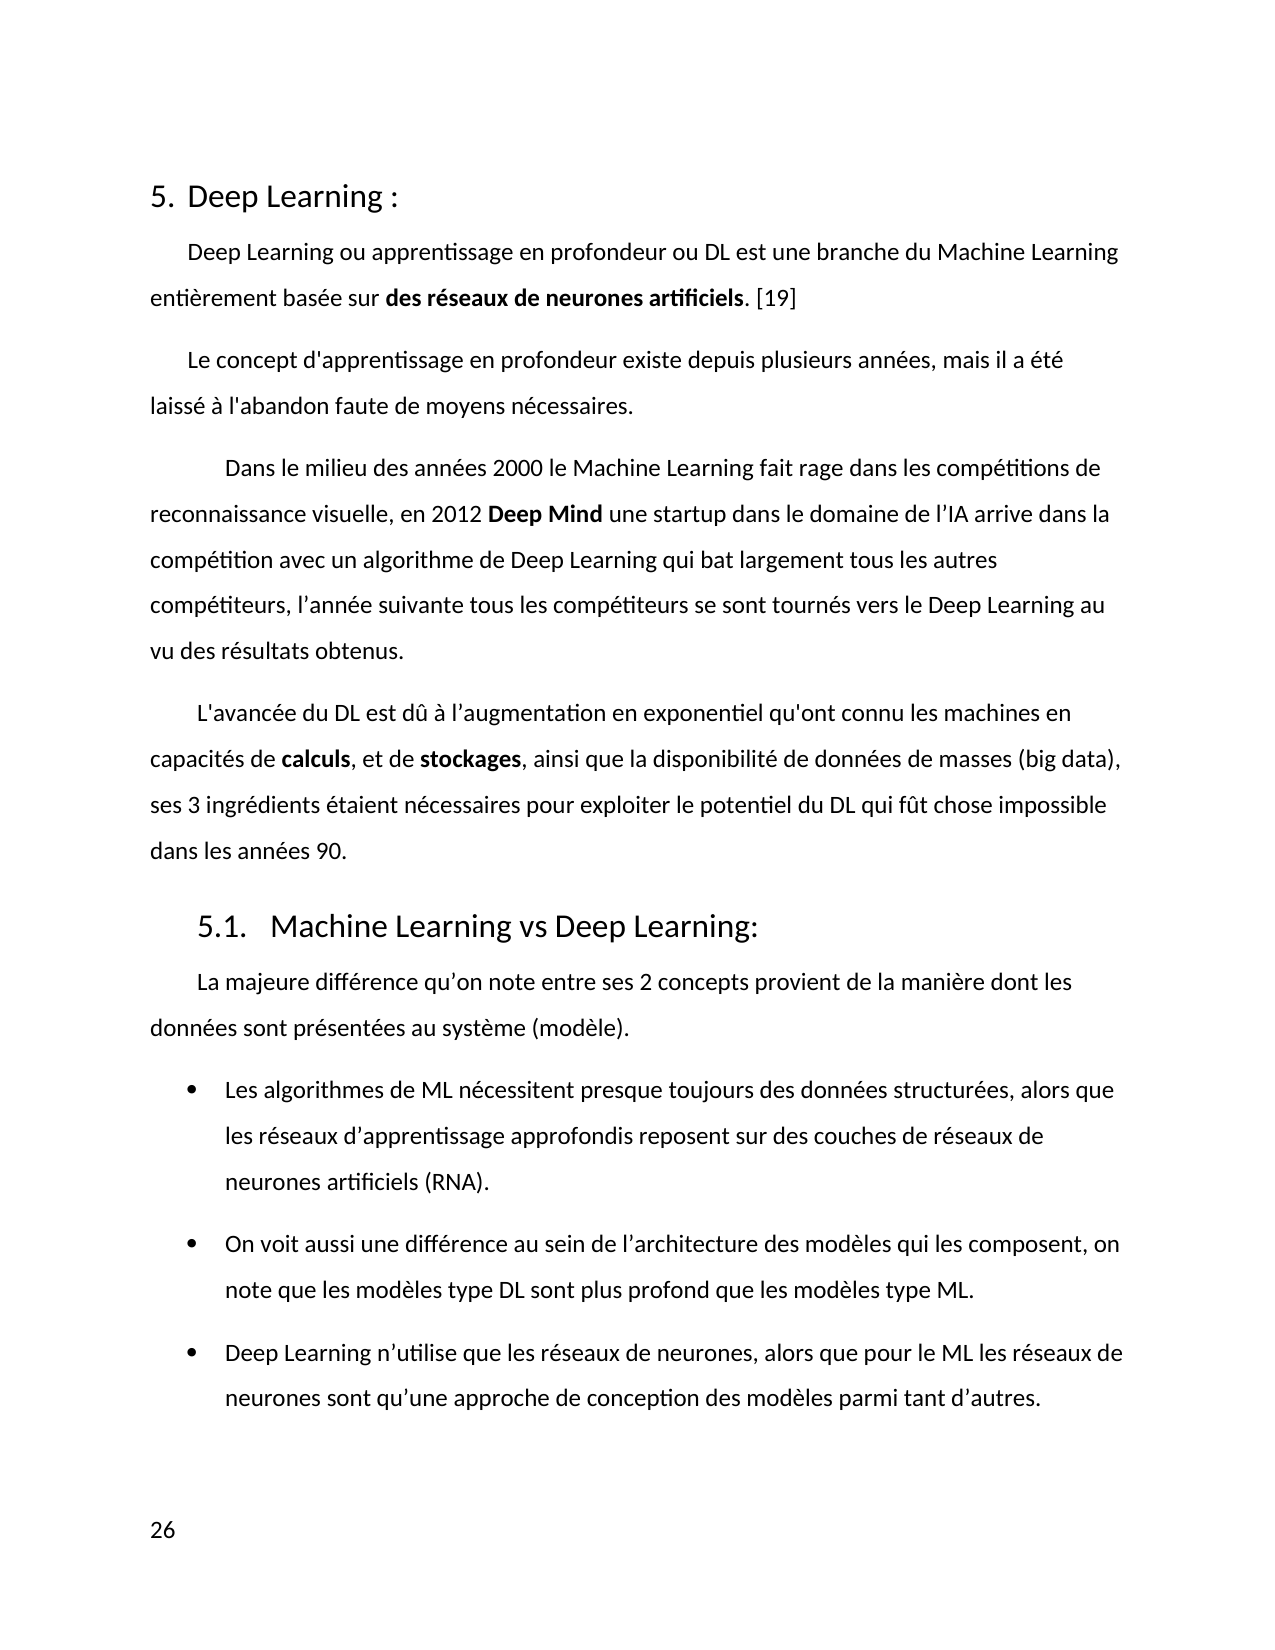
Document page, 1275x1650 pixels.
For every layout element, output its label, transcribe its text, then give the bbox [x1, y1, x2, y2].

list On voit aussi une différence au sein de l’architecture des modèles qui les composent, on note que les modèles type DL sont plus profond que les modèles type ML. [187, 1228, 1125, 1305]
subtitle Deep Learning : [150, 175, 1125, 216]
list Deep Learning n’utilise que les réseaux de neurones, alors que pour le ML les réseaux de neurones sont qu’une approche de conception des modèles parmi tant d’autres. [187, 1337, 1125, 1413]
subtitle Machine Learning vs Deep Learning: [197, 906, 1125, 946]
text La majeure différence qu’on note entre ses 2 concepts provient de la manière dont les données sont présentées au système (modèle). [150, 967, 1125, 1043]
list Les algorithmes de ML nécessitent presque toujours des données structurées, alors que les réseaux d’apprentissage approfondis reposent sur des couches de réseaux de neurones artificiels (RNA). [187, 1075, 1125, 1197]
text Dans le milieu des années 2000 le Machine Learning fait rage dans les compétitions de reconnaissance visuelle, en 2012 Deep Mind une startup dans le domaine de l’IA arrive dans la compétition avec un algorithme de Deep Learning qui bat largement tous les autres compétiteurs, l’année suivante tous les compétiteurs se sont tournés vers le Deep Learning au vu des résultats obtenus. [150, 452, 1125, 666]
text L'avancée du DL est dû à l’augmentation en exponentiel qu'ont connu les machines en capacités de calculs, et de stockages, ainsi que la disponibilité de données de masses (big data), ses 3 ingrédients étaient nécessaires pour exploiter le potentiel du DL qui fût chose impossible dans les années 90. [150, 698, 1125, 865]
text Le concept d'apprentissage en profondeur existe depuis plusieurs années, mais il a été laissé à l'abandon faute de moyens nécessaires. [150, 344, 1125, 420]
text Deep Learning ou apprentissage en profondeur ou DL est une branche du Machine Learning entièrement basée sur des réseaux de neurones artificiels. [19] [150, 236, 1125, 312]
